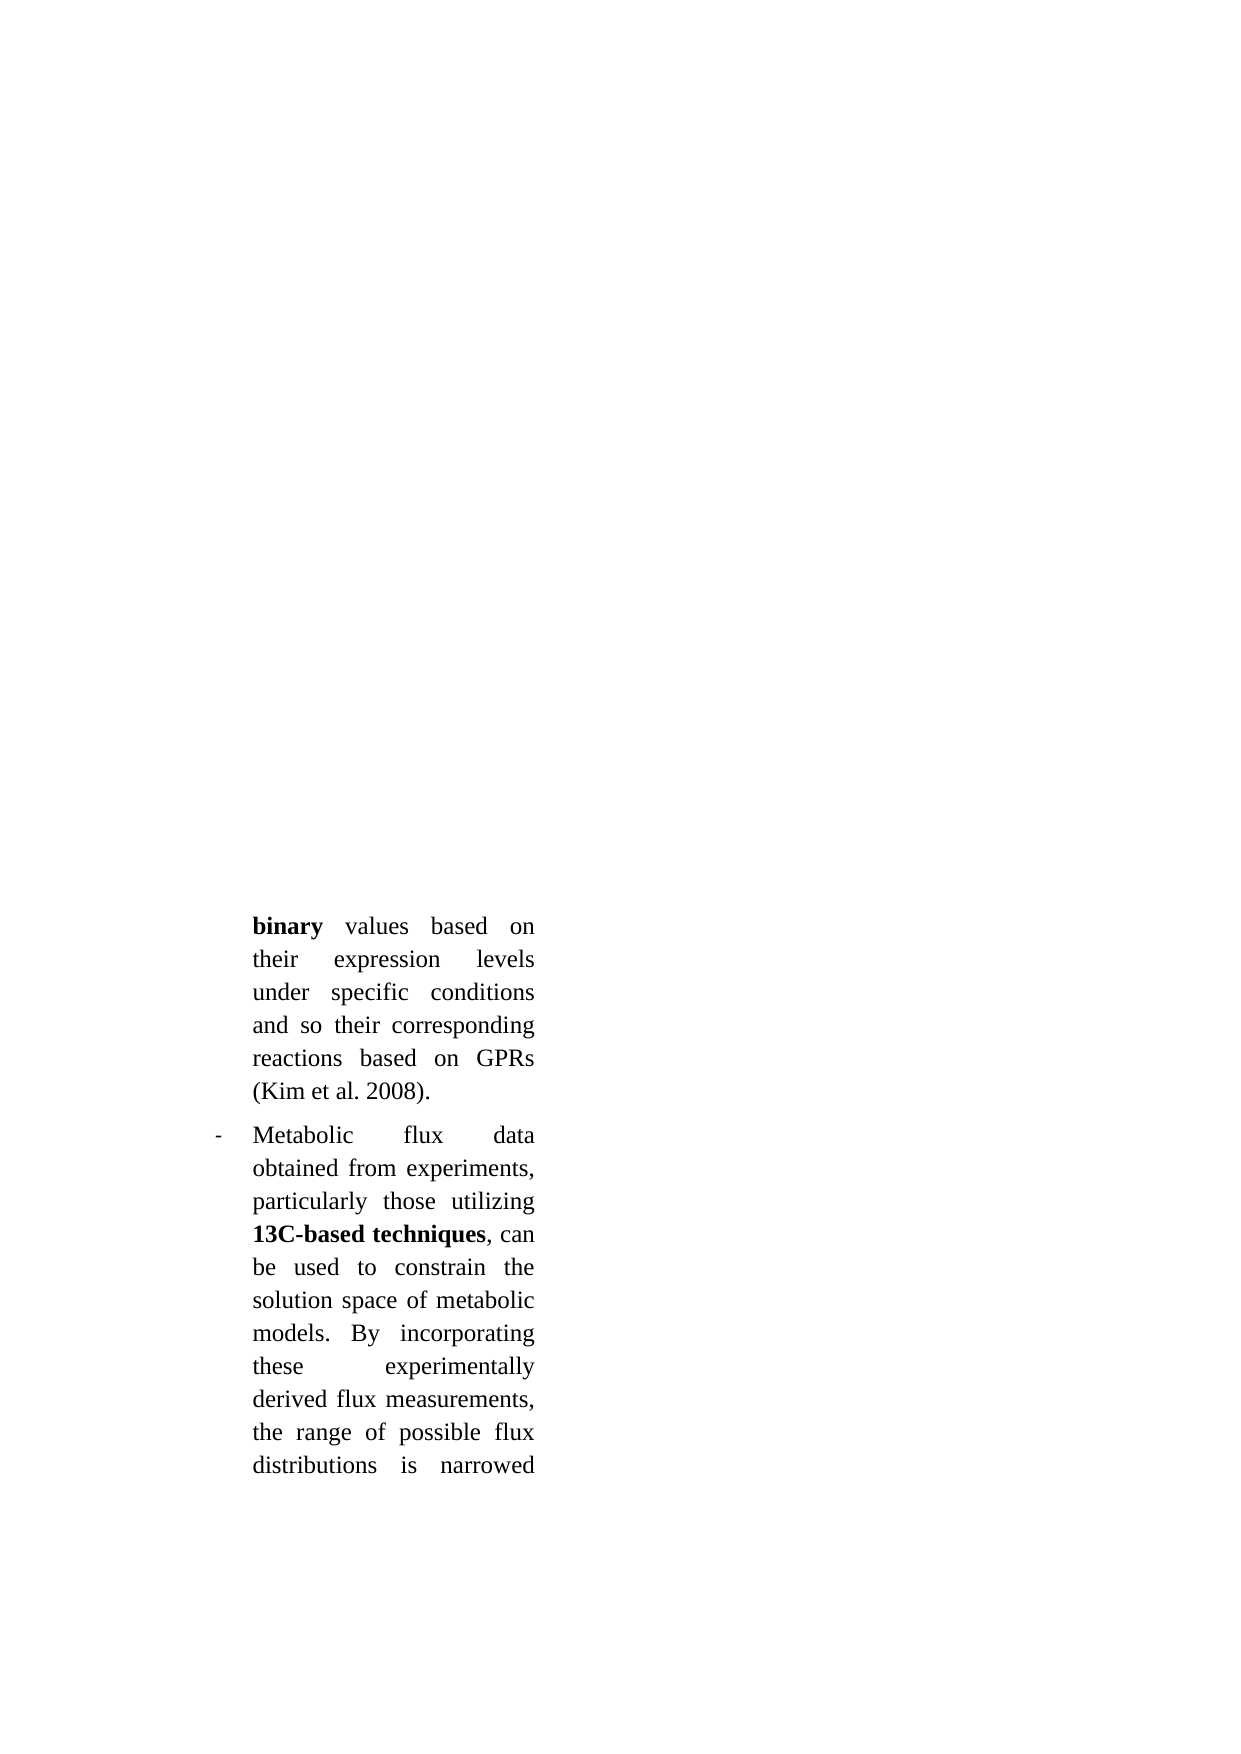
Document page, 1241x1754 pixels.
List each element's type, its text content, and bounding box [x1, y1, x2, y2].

list Transcriptional regulatory constraints can be incorporated into the metabolic network. This integration allows for the description of biological correlations between genes, proteins, and reactions using Boolean logics such as AND, OR, and NOT. Genes in the transcriptional regulatory network are assigned binary values based on their expression levels under specific conditions and so their corresponding reactions based on GPRs (Kim et al. 2008). [215, 148, 1063, 1105]
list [215, 1120, 1063, 1479]
